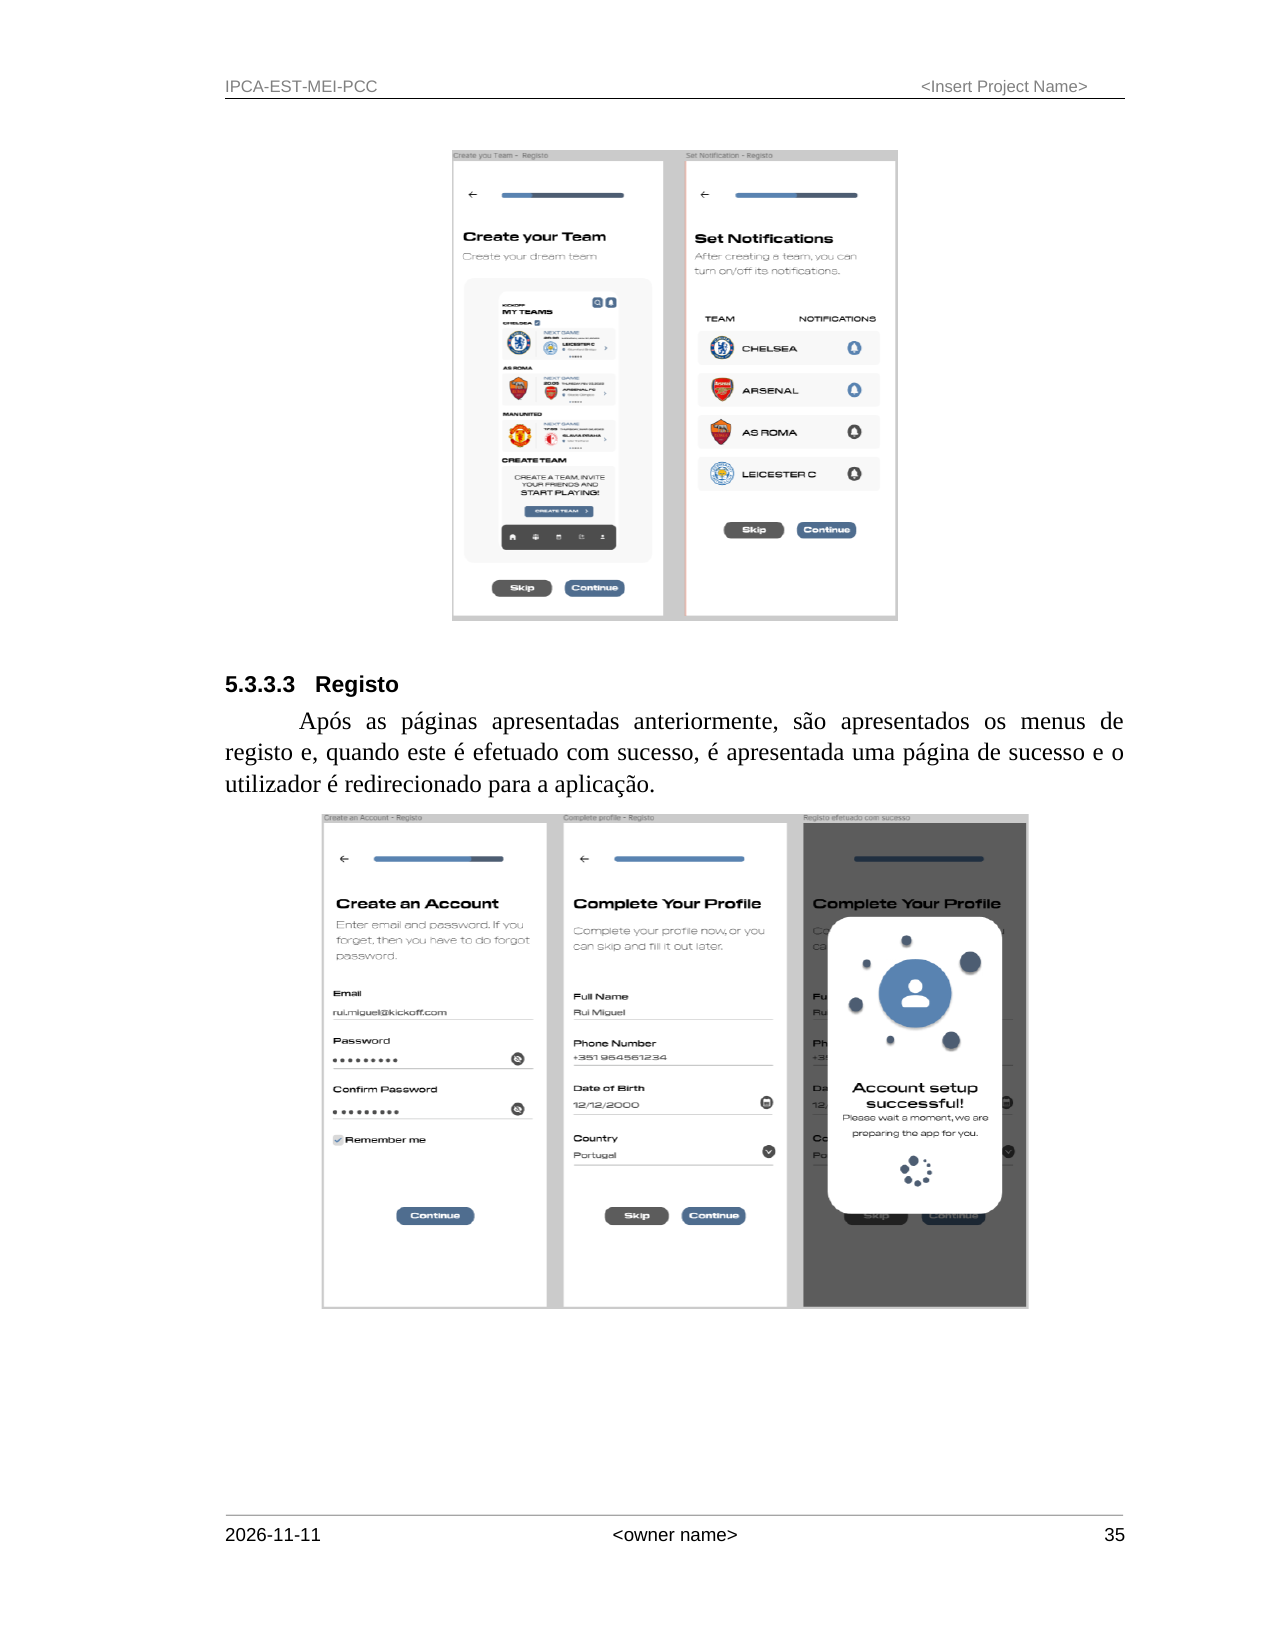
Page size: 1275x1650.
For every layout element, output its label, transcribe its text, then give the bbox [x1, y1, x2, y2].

text Após as páginas apresentadas anteriormente, são apresentados os menus de registo e, quando este é efetuado com sucesso, é apresentada uma página de sucesso e o utilizador é redirecionado para a aplicação. [225, 704, 1125, 797]
subtitle Registo [225, 668, 1125, 697]
picture [452, 150, 898, 621]
picture [321, 814, 1029, 1309]
